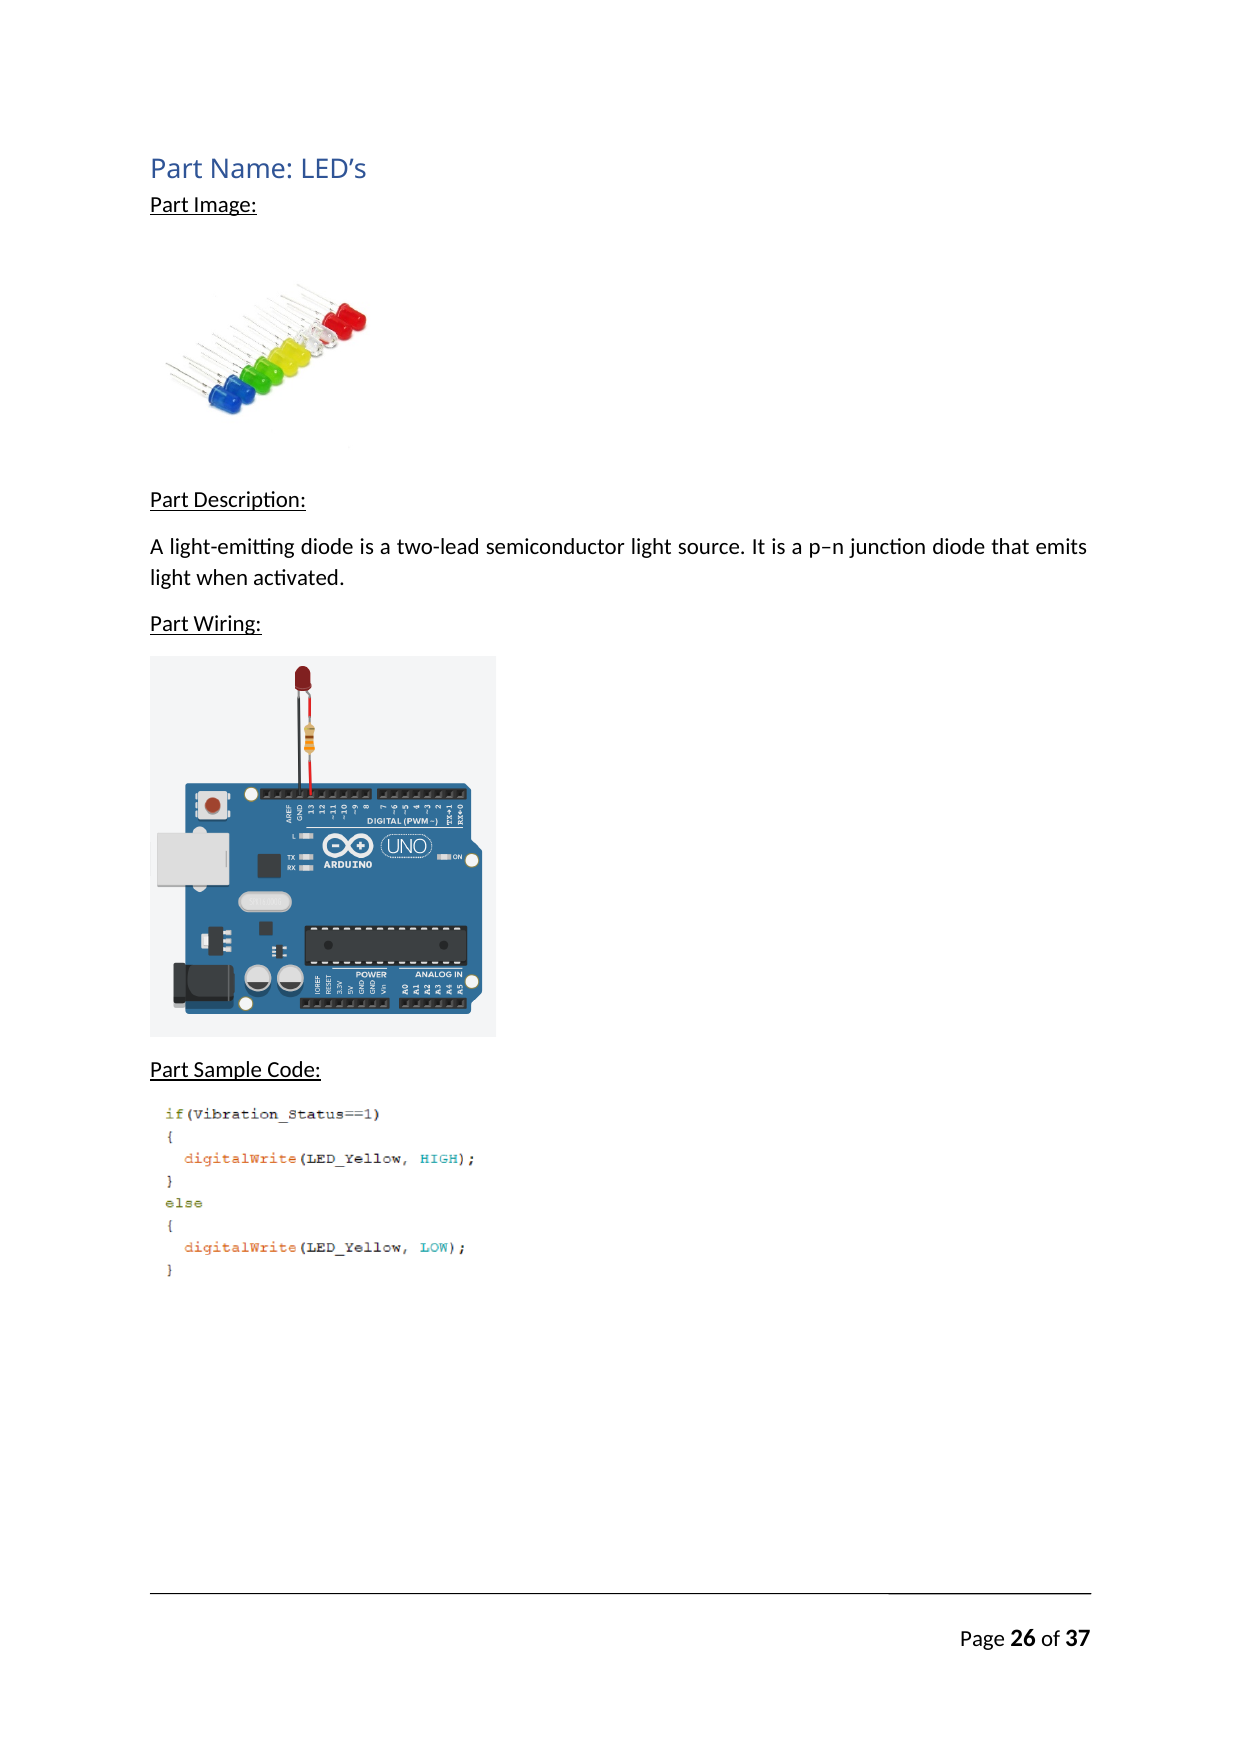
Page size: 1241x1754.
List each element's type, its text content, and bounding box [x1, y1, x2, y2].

picture [150, 1102, 603, 1287]
text Part Wiring: [150, 609, 1090, 637]
picture [150, 656, 497, 1037]
picture [150, 236, 381, 467]
text Part Sample Code: [150, 1055, 1090, 1083]
text Part Image: [150, 190, 1090, 218]
text A light-emitting diode is a two-lead semiconductor light source. It is a p–n junction diode that emits light when activated. [150, 532, 1090, 591]
text Part Description: [150, 486, 1090, 513]
subtitle Part Name: LED’s [150, 150, 1090, 187]
